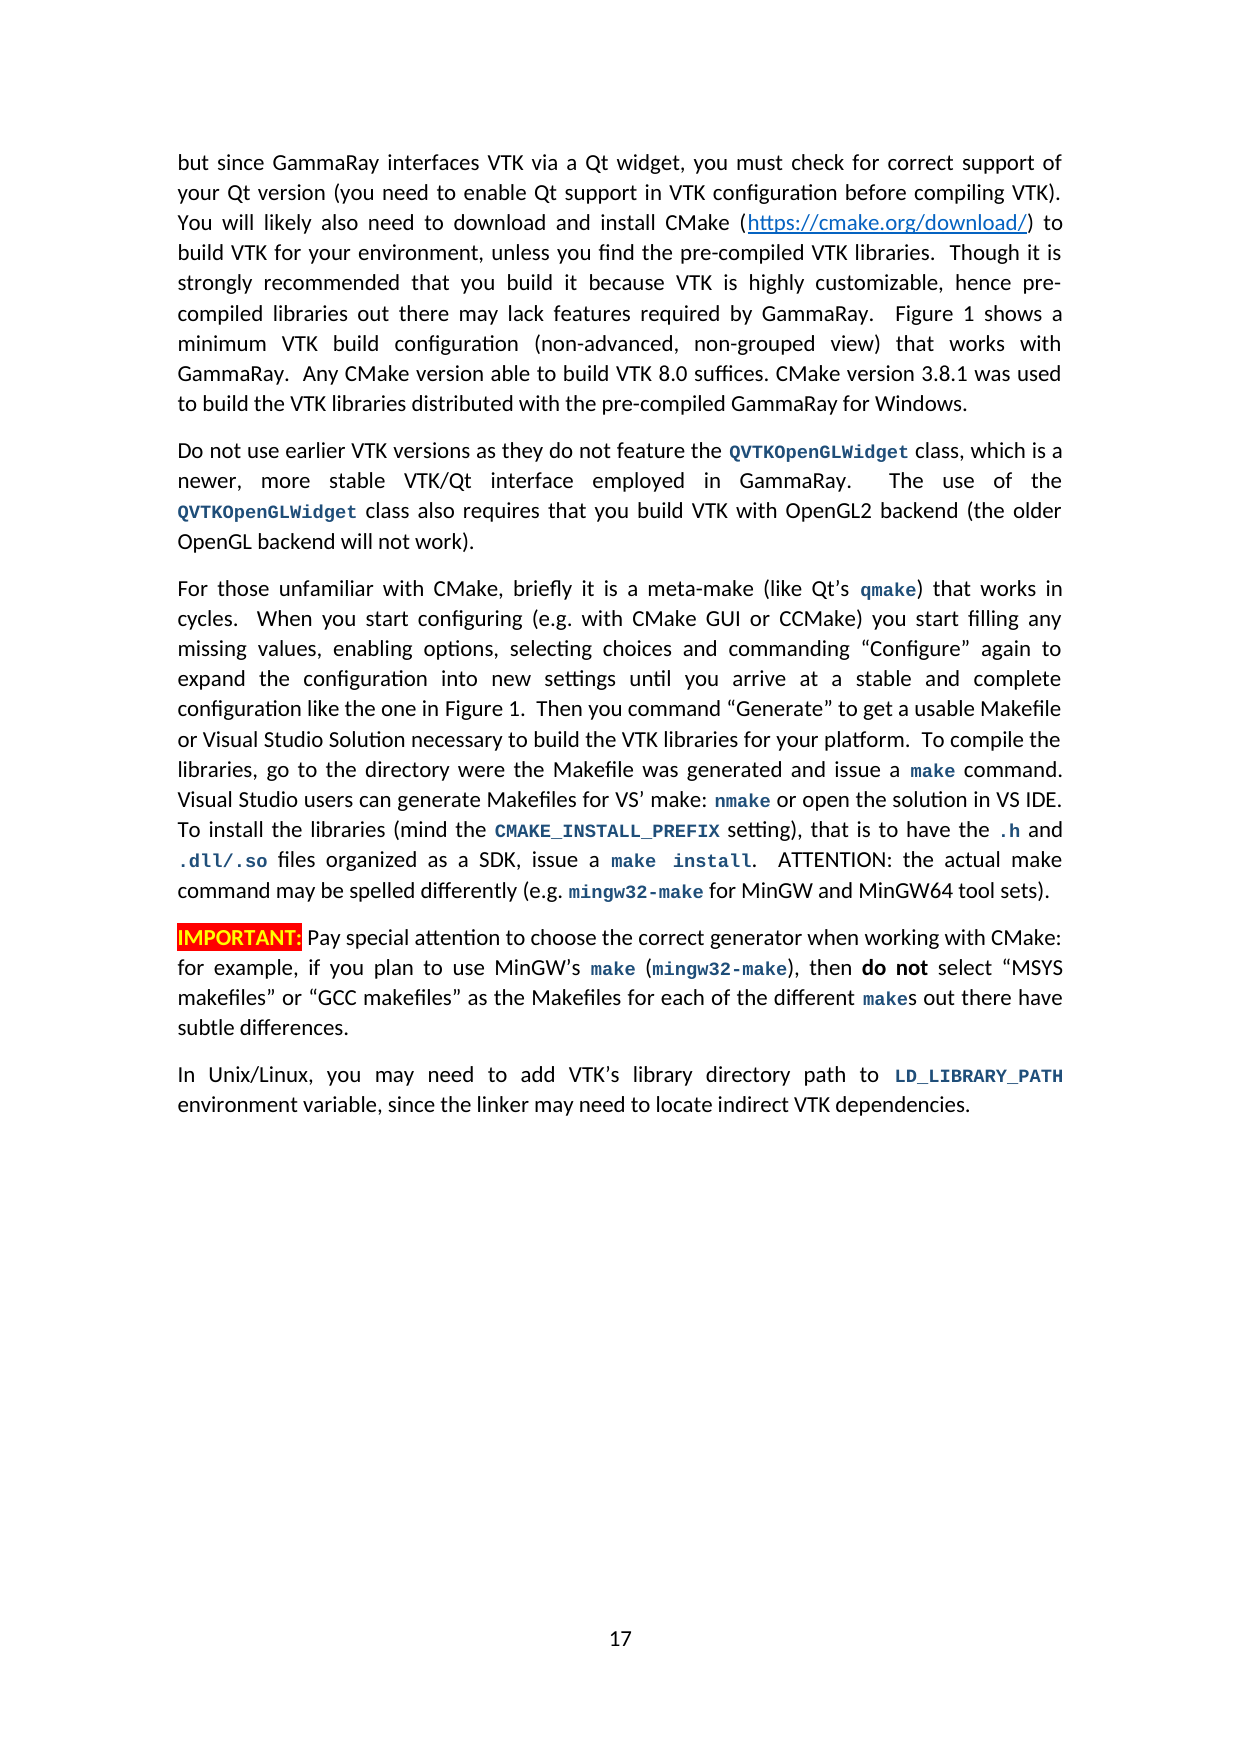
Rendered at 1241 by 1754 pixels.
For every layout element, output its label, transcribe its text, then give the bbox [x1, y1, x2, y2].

text For those unfamiliar with CMake, briefly it is a meta-make (like Qt’s qmake) that works in cycles. When you start configuring (e.g. with CMake GUI or CCMake) you start filling any missing values, enabling options, selecting choices and commanding “Configure” again to expand the configuration into new settings until you arrive at a stable and complete configuration like the one in Figure 1. Then you command “Generate” to get a usable Makefile or Visual Studio Solution necessary to build the VTK libraries for your platform. To compile the libraries, go to the directory were the Makefile was generated and issue a make command. Visual Studio users can generate Makefiles for VS’ make: nmake or open the solution in VS IDE. To install the libraries (mind the CMAKE_INSTALL_PREFIX setting), that is to have the .h and .dll/.so files organized as a SDK, issue a make install. ATTENTION: the actual make command may be spelled differently (e.g. mingw32-make for MinGW and MinGW64 tool sets). [177, 574, 1063, 904]
text IMPORTANT: Pay special attention to choose the correct generator when working with CMake: for example, if you plan to use MinGW’s make (mingw32-make), then do not select “MSYS makefiles” or “GCC makefiles” as the Makefiles for each of the different makes out there have subtle differences. [177, 923, 1063, 1041]
text In Unix/Linux, you may need to add VTK’s library directory path to LD_LIBRARY_PATH environment variable, since the linker may need to locate indirect VTK dependencies. [177, 1060, 1063, 1118]
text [177, 148, 1063, 417]
text Do not use earlier VTK versions as they do not feature the QVTKOpenGLWidget class, which is a newer, more stable VTK/Qt interface employed in GammaRay. The use of the QVTKOpenGLWidget class also requires that you build VTK with OpenGL2 backend (the older OpenGL backend will not work). [177, 436, 1063, 555]
